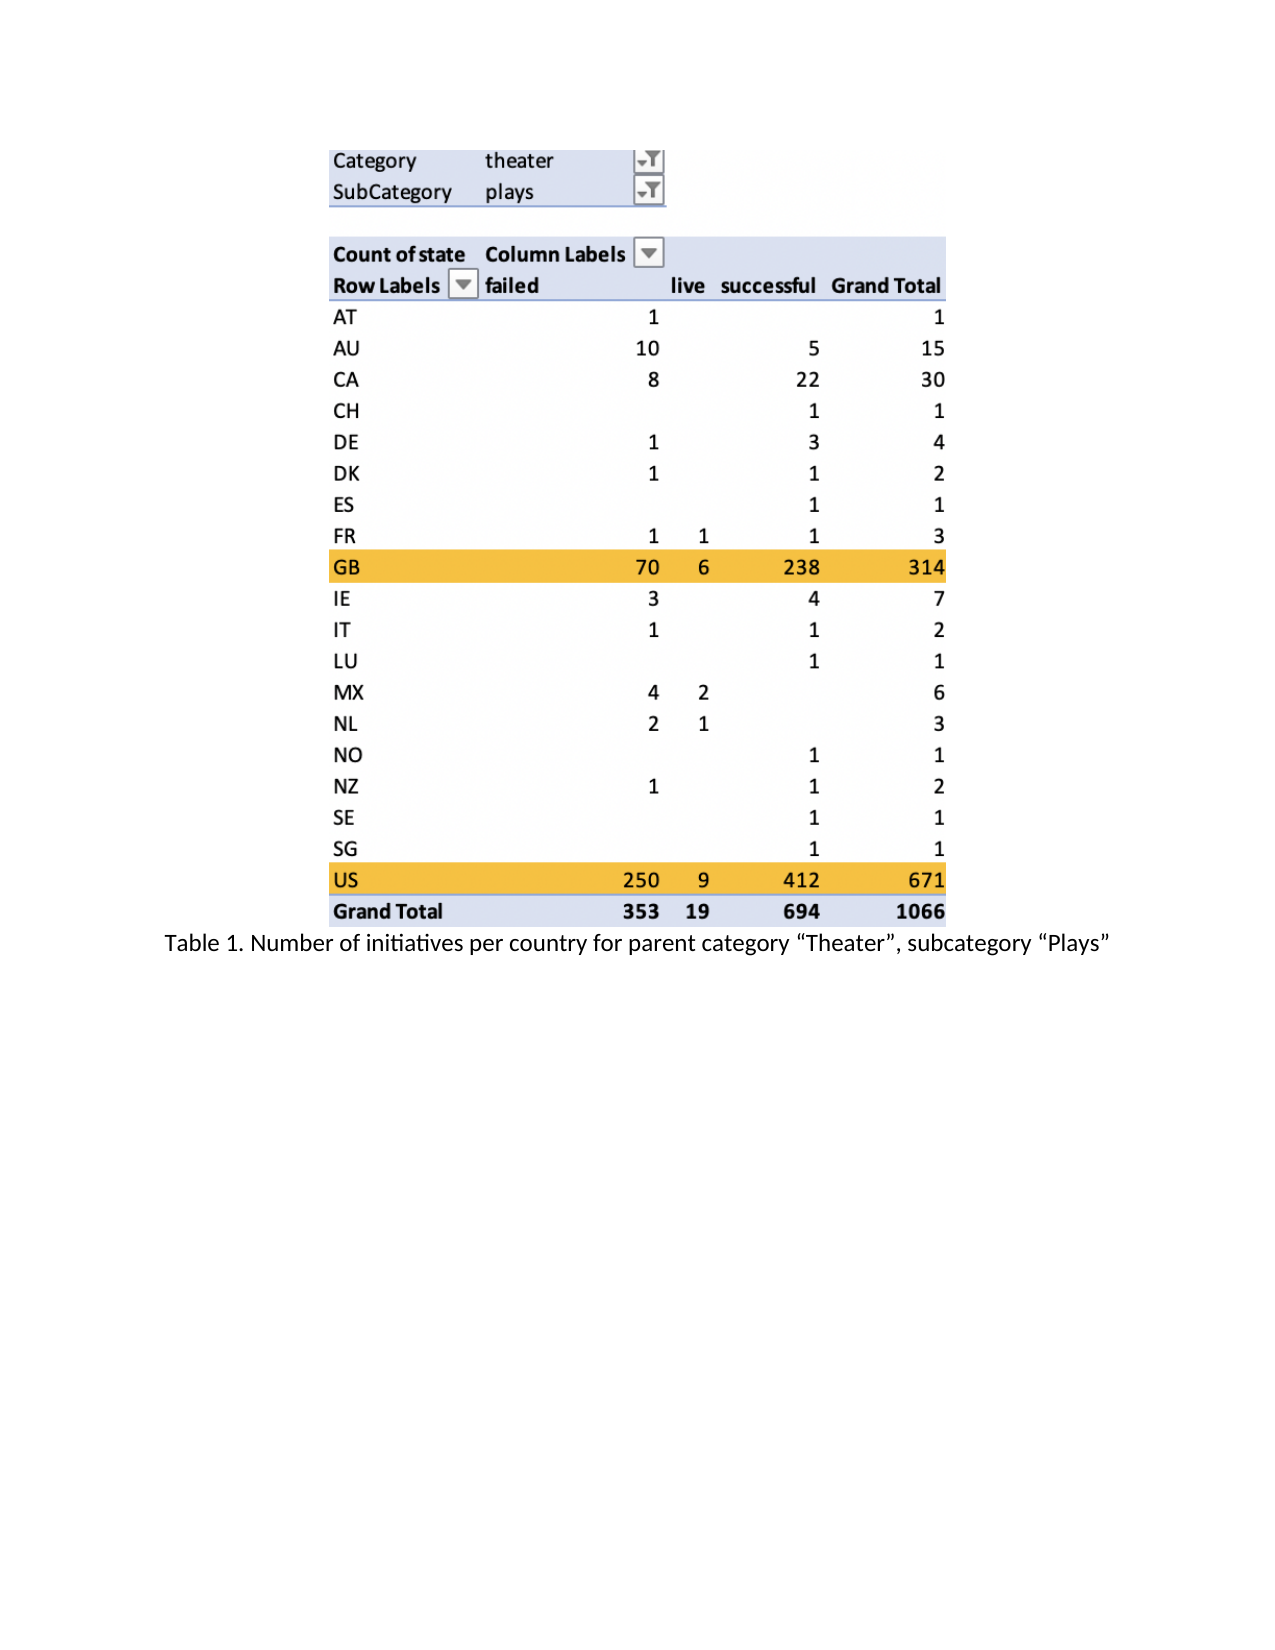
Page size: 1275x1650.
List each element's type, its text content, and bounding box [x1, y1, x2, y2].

text Table 1. Number of initiatives per country for parent category “Theater”, subcategory “Plays” [150, 927, 1125, 958]
picture [329, 150, 946, 927]
